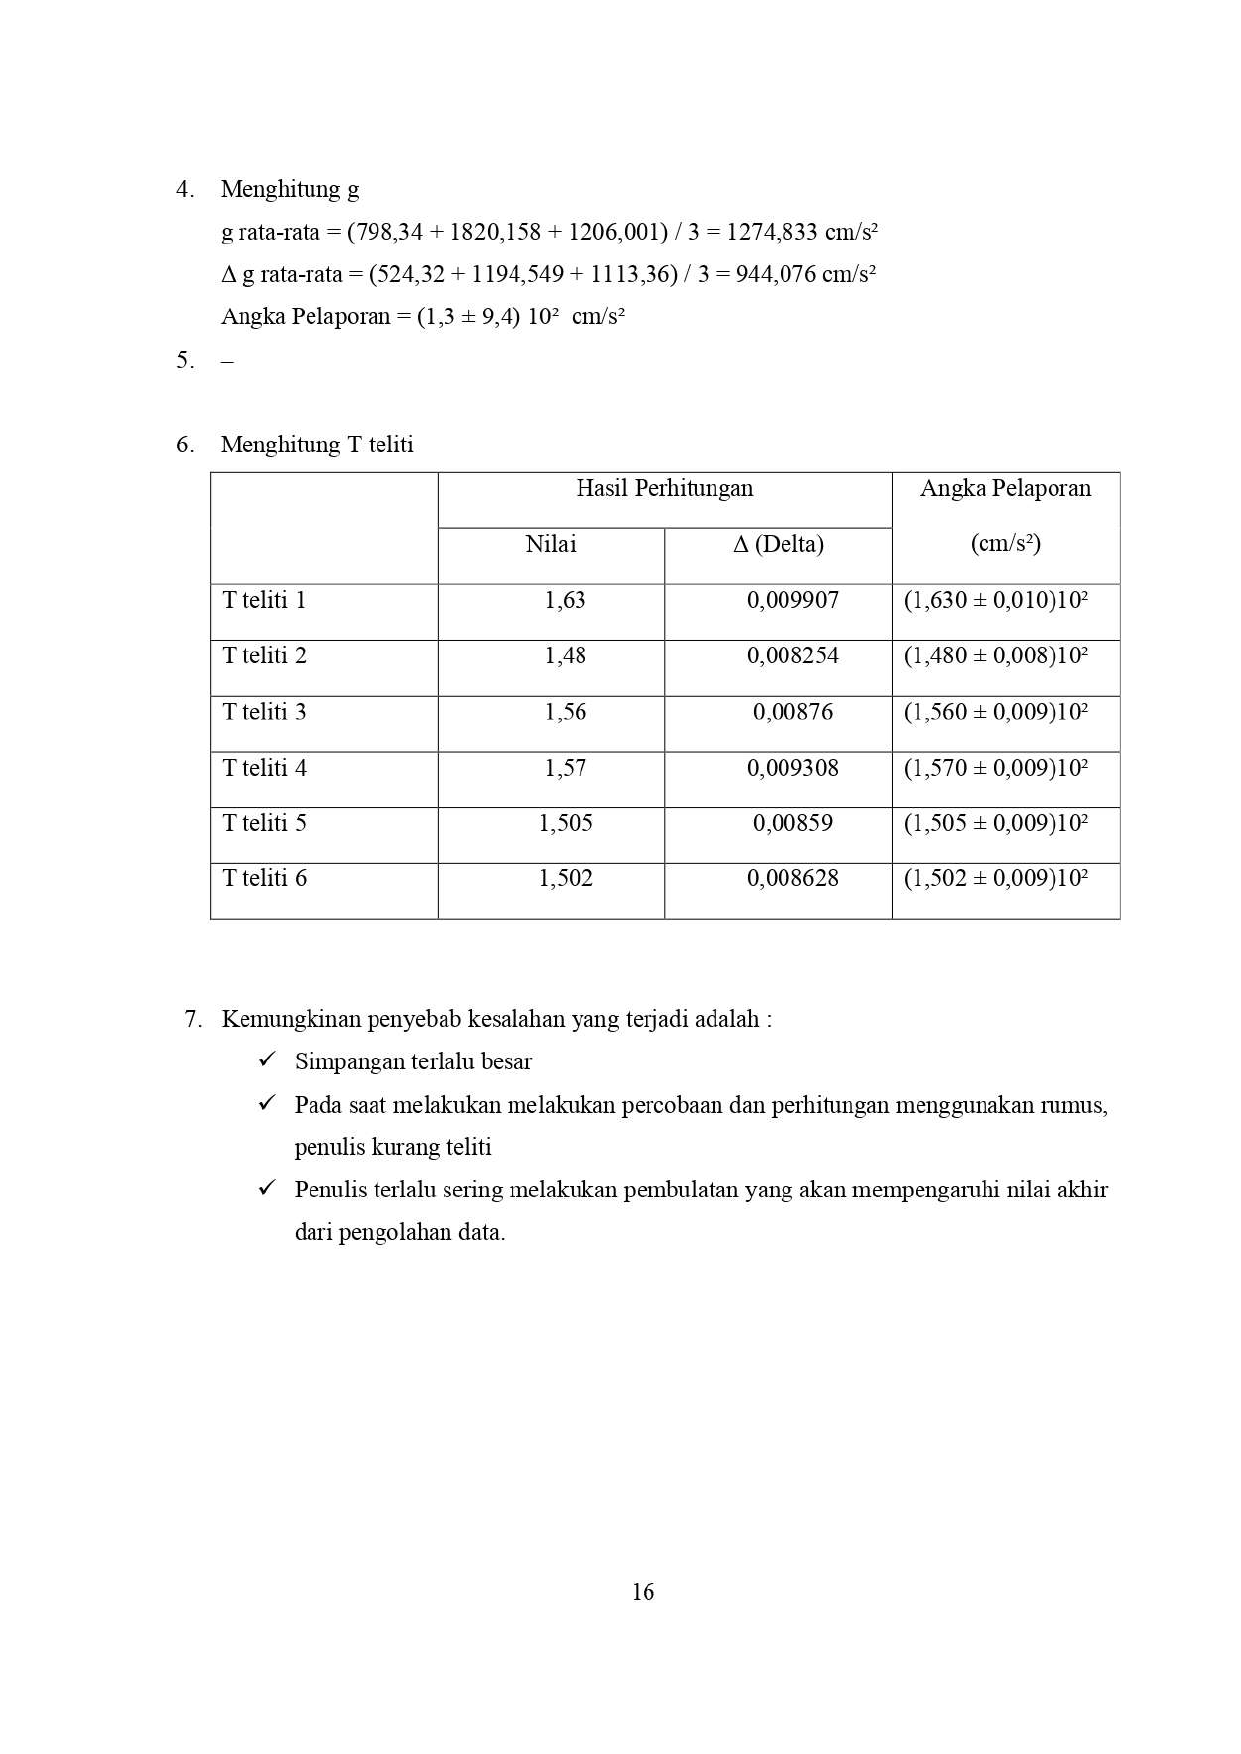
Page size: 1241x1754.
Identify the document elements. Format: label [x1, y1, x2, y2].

picture [176, 177, 1121, 1603]
